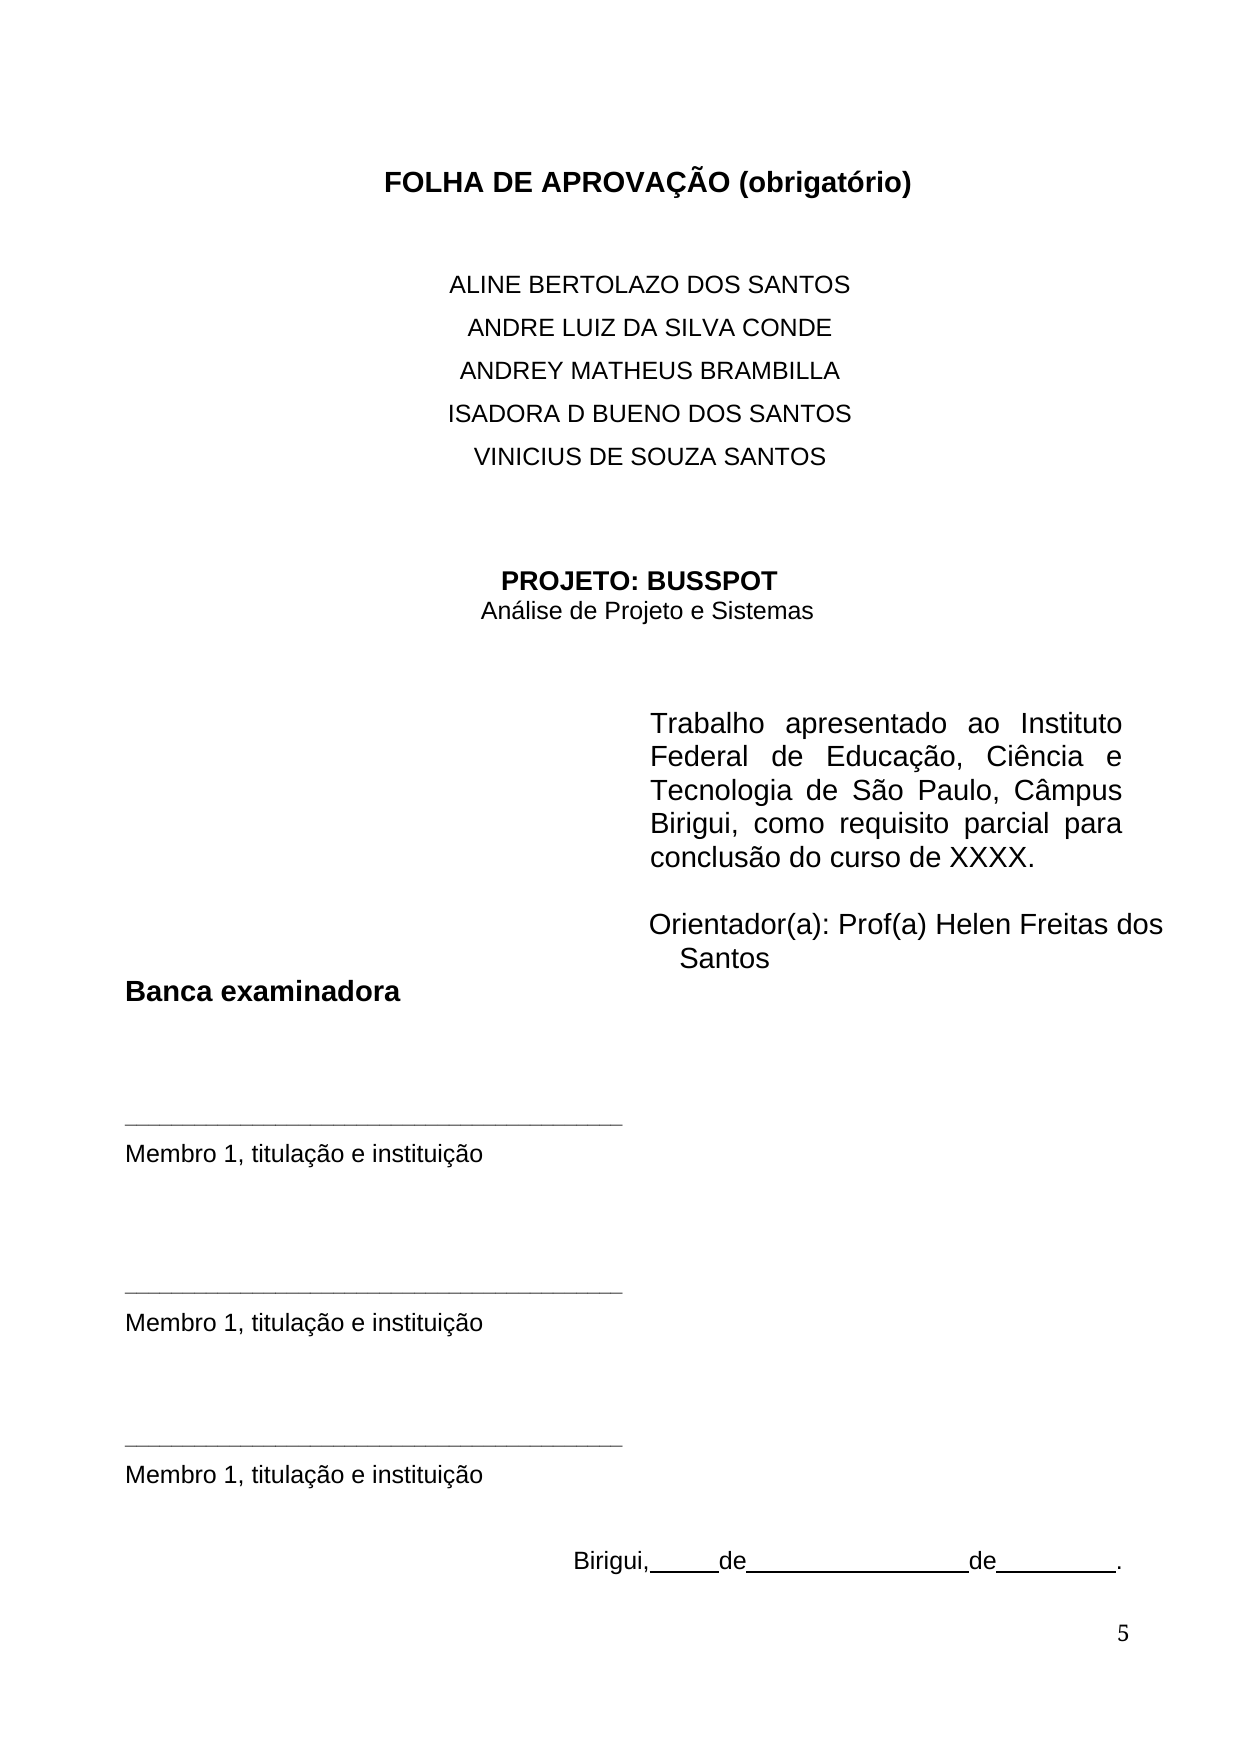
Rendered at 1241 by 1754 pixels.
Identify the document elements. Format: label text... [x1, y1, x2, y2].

text Membro 1, titulação e instituição [125, 1139, 1240, 1168]
text Trabalho apresentado ao Instituto Federal de Educação, Ciência e Tecnologia de São Paulo, Câmpus Birigui, como requisito parcial para conclusão do curso de XXXX. [650, 706, 1123, 874]
text Santos [238, 941, 1187, 974]
text VINICIUS DE SOUZA SANTOS [238, 442, 1062, 471]
text Análise de Projeto e Sistemas [238, 596, 1062, 625]
text Membro 1, titulação e instituição [125, 1460, 1240, 1489]
text ___________________________________________ [125, 1424, 1240, 1448]
text Membro 1, titulação e instituição [125, 1308, 1240, 1336]
text ANDREY MATHEUS BRAMBILLA [238, 356, 1062, 385]
text ___________________________________________ [125, 1104, 1240, 1128]
text ___________________________________________ [125, 1272, 1240, 1296]
text Birigui, de de . [573, 1546, 1240, 1575]
text ISADORA D BUENO DOS SANTOS [238, 399, 1062, 428]
text Orientador(a): Prof(a) Helen Freitas dos [238, 907, 1187, 941]
text ANDRE LUIZ DA SILVA CONDE [238, 313, 1062, 342]
text ALINE BERTOLAZO DOS SANTOS [238, 270, 1062, 299]
